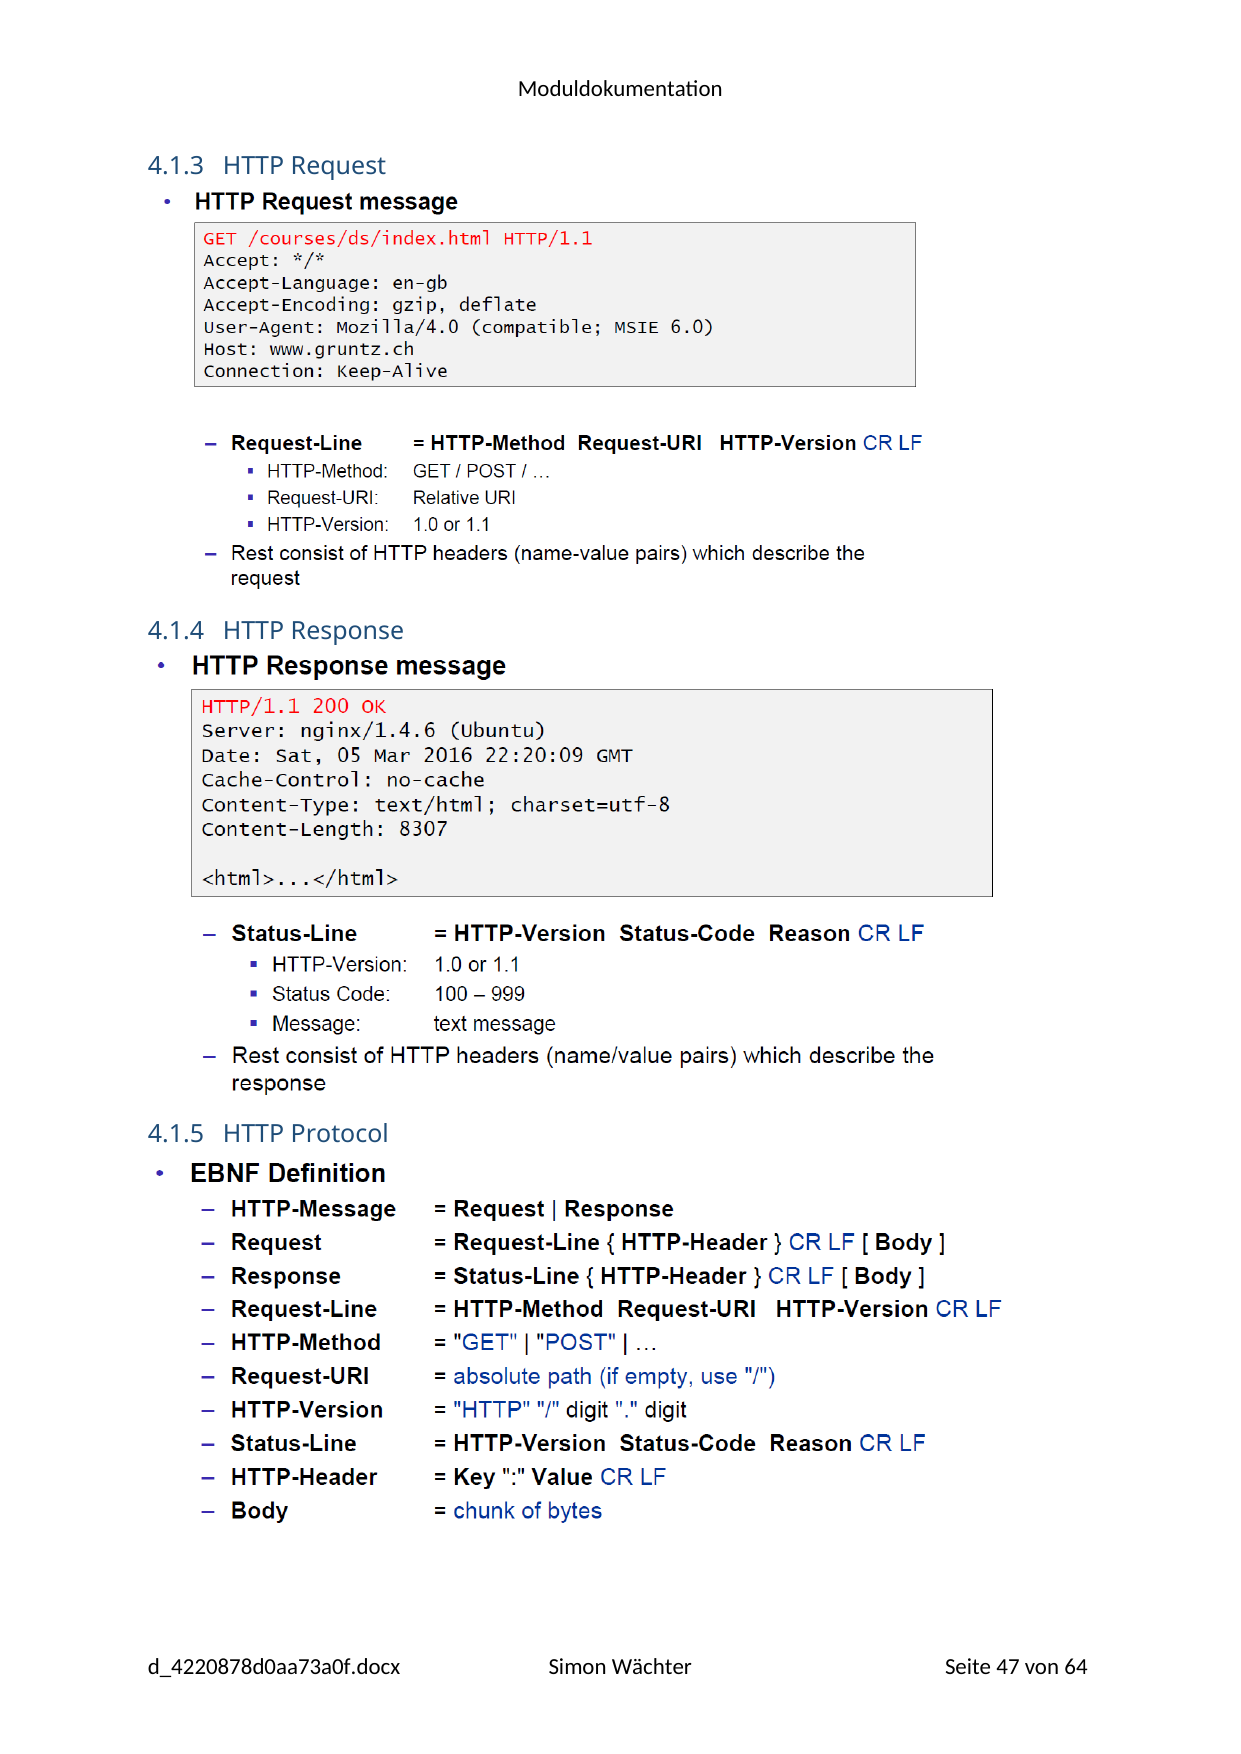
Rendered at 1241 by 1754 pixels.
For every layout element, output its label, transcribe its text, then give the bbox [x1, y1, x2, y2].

picture [147, 1152, 1008, 1531]
picture [147, 184, 928, 594]
picture [147, 649, 999, 1097]
subtitle HTTP Protocol [148, 1116, 1093, 1150]
subtitle HTTP Response [148, 612, 1093, 647]
subtitle HTTP Request [148, 148, 1093, 182]
